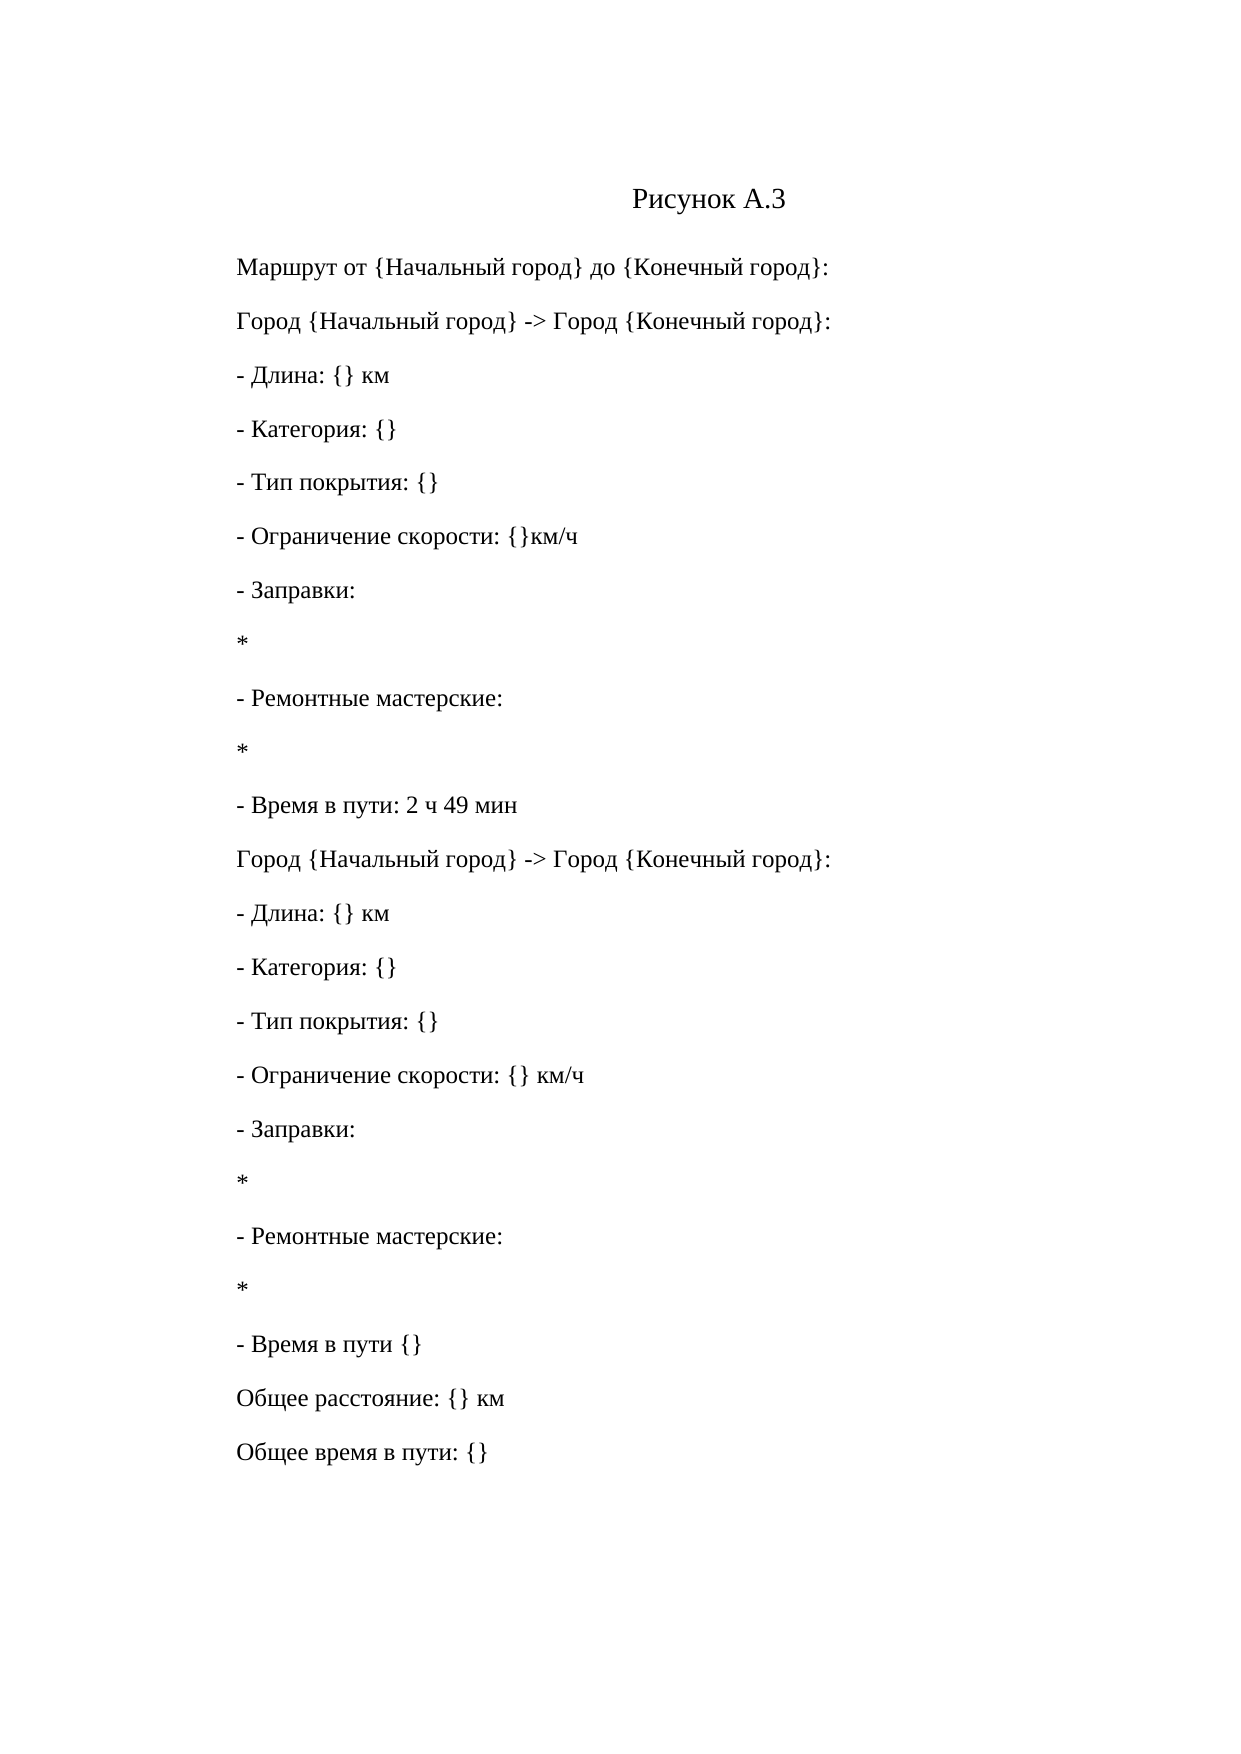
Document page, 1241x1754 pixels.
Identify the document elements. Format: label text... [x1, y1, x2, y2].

text - Категория: {} [236, 952, 1181, 981]
text - Ограничение скорости: {} км/ч [236, 1060, 1181, 1089]
text Рисунок A.3 [236, 181, 1181, 214]
text - Ремонтные мастерские: [236, 683, 1181, 712]
text - Длина: {} км [236, 360, 1181, 388]
text Город {Начальный город} -> Город {Конечный город}: [236, 844, 1181, 873]
text - Время в пути: 2 ч 49 мин [236, 791, 1181, 819]
text - Ремонтные мастерские: [236, 1221, 1181, 1250]
text - Ограничение скорости: {}км/ч [236, 521, 1181, 550]
text Общее расстояние: {} км [236, 1383, 1181, 1412]
text - Длина: {} км [236, 898, 1181, 927]
text - Заправки: [236, 575, 1181, 604]
text - Время в пути {} [236, 1329, 1181, 1358]
text Маршрут от {Начальный город} до {Конечный город}: [236, 252, 1181, 281]
text - Тип покрытия: {} [236, 467, 1181, 496]
text - Категория: {} [236, 414, 1181, 442]
text - Тип покрытия: {} [236, 1006, 1181, 1035]
text - Заправки: [236, 1114, 1181, 1142]
text * [236, 629, 1181, 658]
text Общее время в пути: {} [236, 1437, 1181, 1466]
text * [236, 737, 1181, 766]
text Город {Начальный город} -> Город {Конечный город}: [236, 306, 1181, 335]
text * [236, 1275, 1181, 1304]
text * [236, 1168, 1181, 1196]
